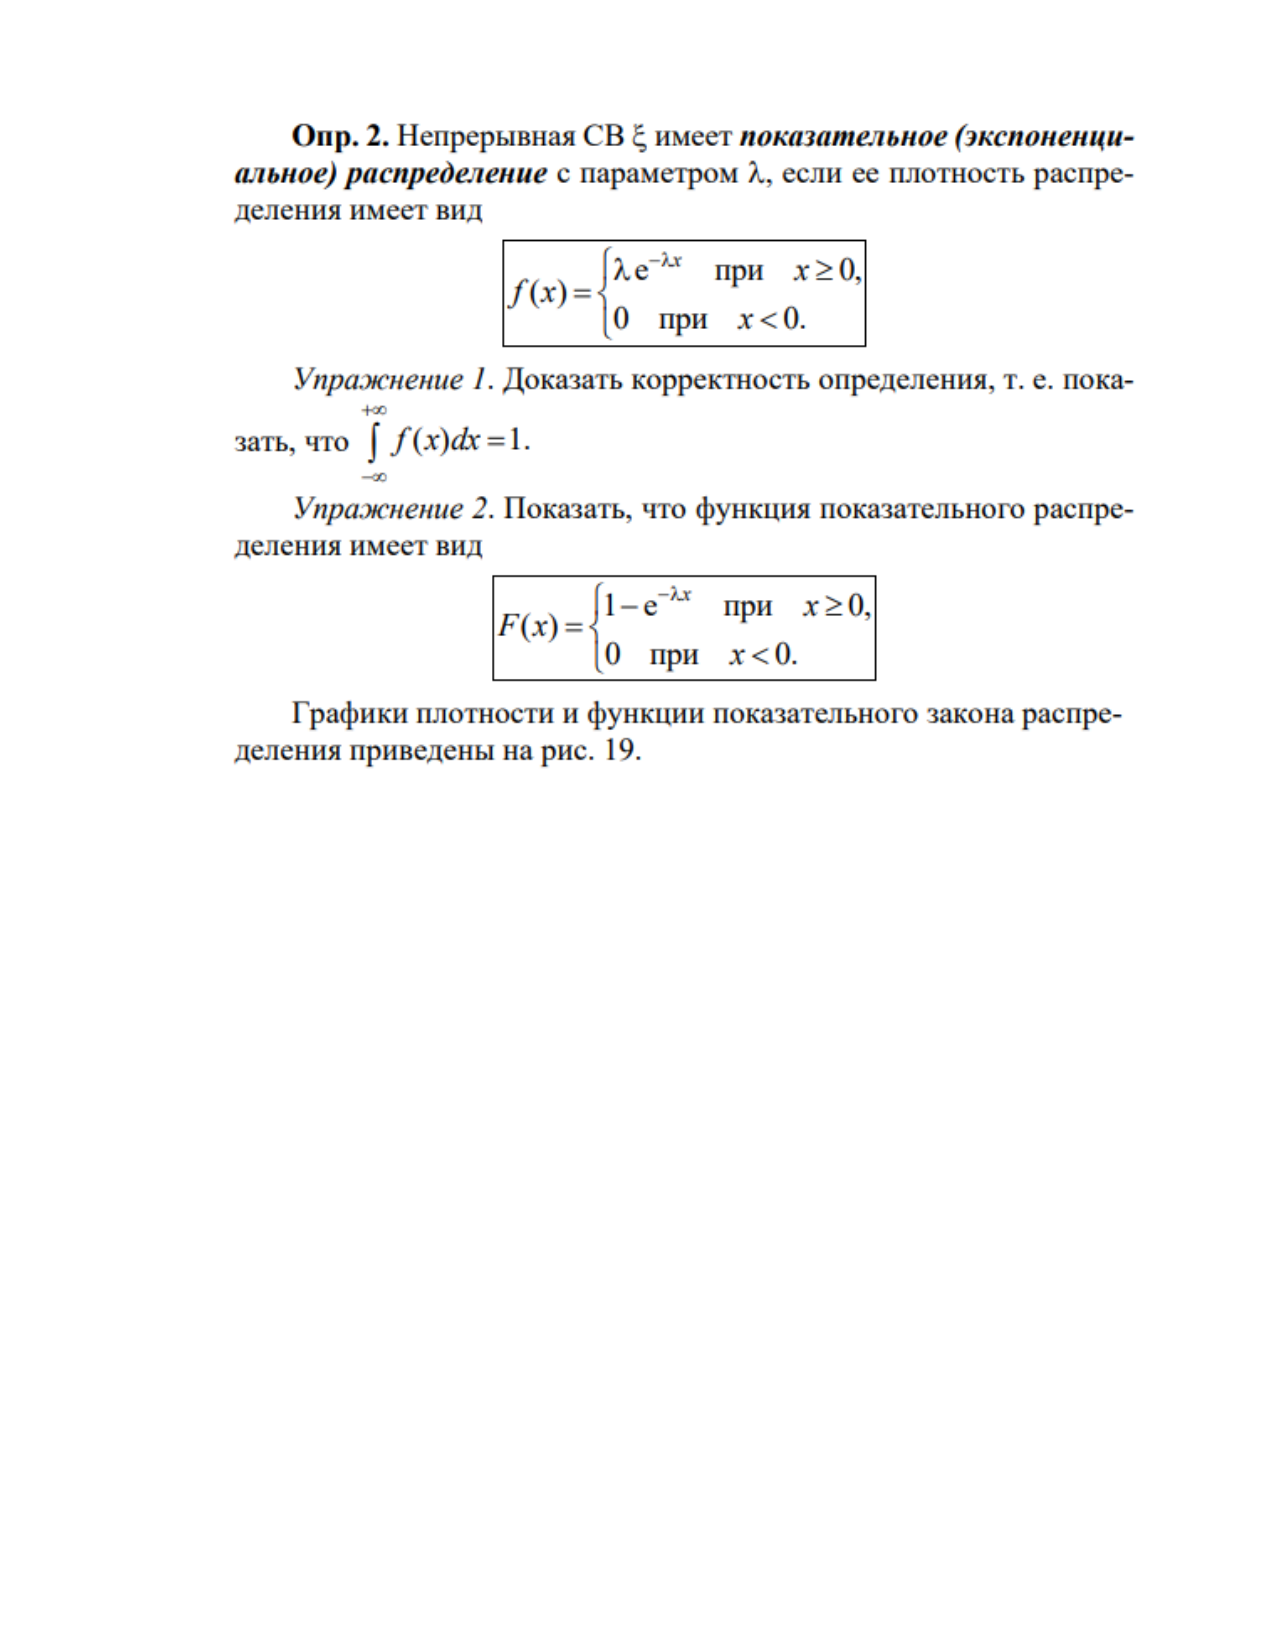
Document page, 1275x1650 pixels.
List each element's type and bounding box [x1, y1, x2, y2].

picture [223, 118, 1140, 777]
